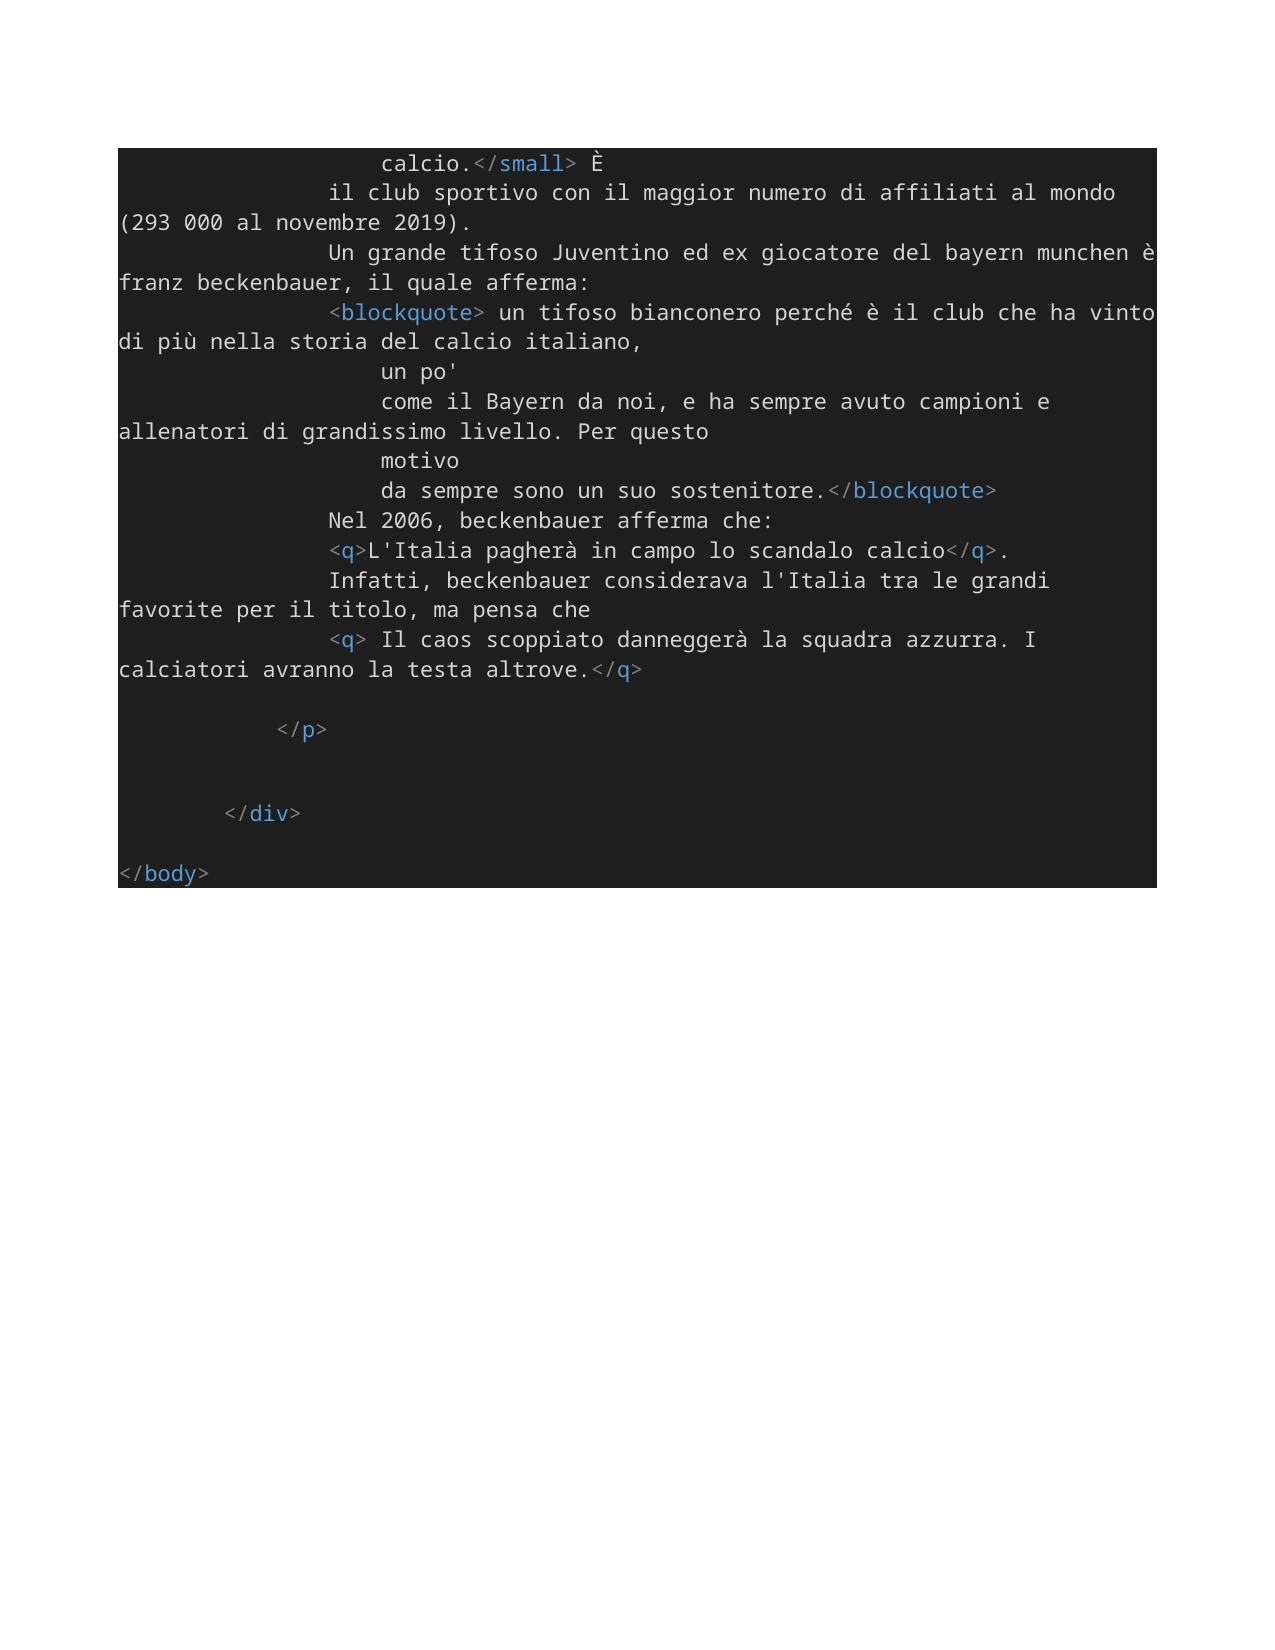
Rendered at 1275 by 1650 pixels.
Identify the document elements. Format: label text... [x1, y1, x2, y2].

text come il Bayern da noi, e ha sempre avuto campioni e allenatori di grandissimo livello. Per questo [118, 386, 1157, 446]
text </div> [118, 798, 1157, 828]
text un po' [118, 356, 1157, 386]
text <q>L'Italia pagherà in campo lo scandalo calcio</q>. [118, 535, 1157, 565]
text da sempre sono un suo sostenitore.</blockquote> [118, 475, 1157, 505]
text </body> [118, 858, 1157, 888]
text Infatti, beckenbauer considerava l'Italia tra le grandi favorite per il titolo, ma pensa che [118, 565, 1157, 624]
text </p> [118, 714, 1157, 743]
text il club sportivo con il maggior numero di affiliati al mondo (293 000 al novembre 2019). [118, 177, 1157, 237]
text <q> Il caos scoppiato danneggerà la squadra azzurra. I calciatori avranno la testa altrove.</q> [118, 624, 1157, 684]
text <blockquote> un tifoso bianconero perché è il club che ha vinto di più nella storia del calcio italiano, [118, 297, 1157, 356]
text motivo [118, 446, 1157, 475]
text Un grande tifoso Juventino ed ex giocatore del bayern munchen è franz beckenbauer, il quale afferma: [118, 237, 1157, 297]
text Nel 2006, beckenbauer afferma che: [118, 505, 1157, 535]
text calcio.</small> È [118, 148, 1157, 177]
